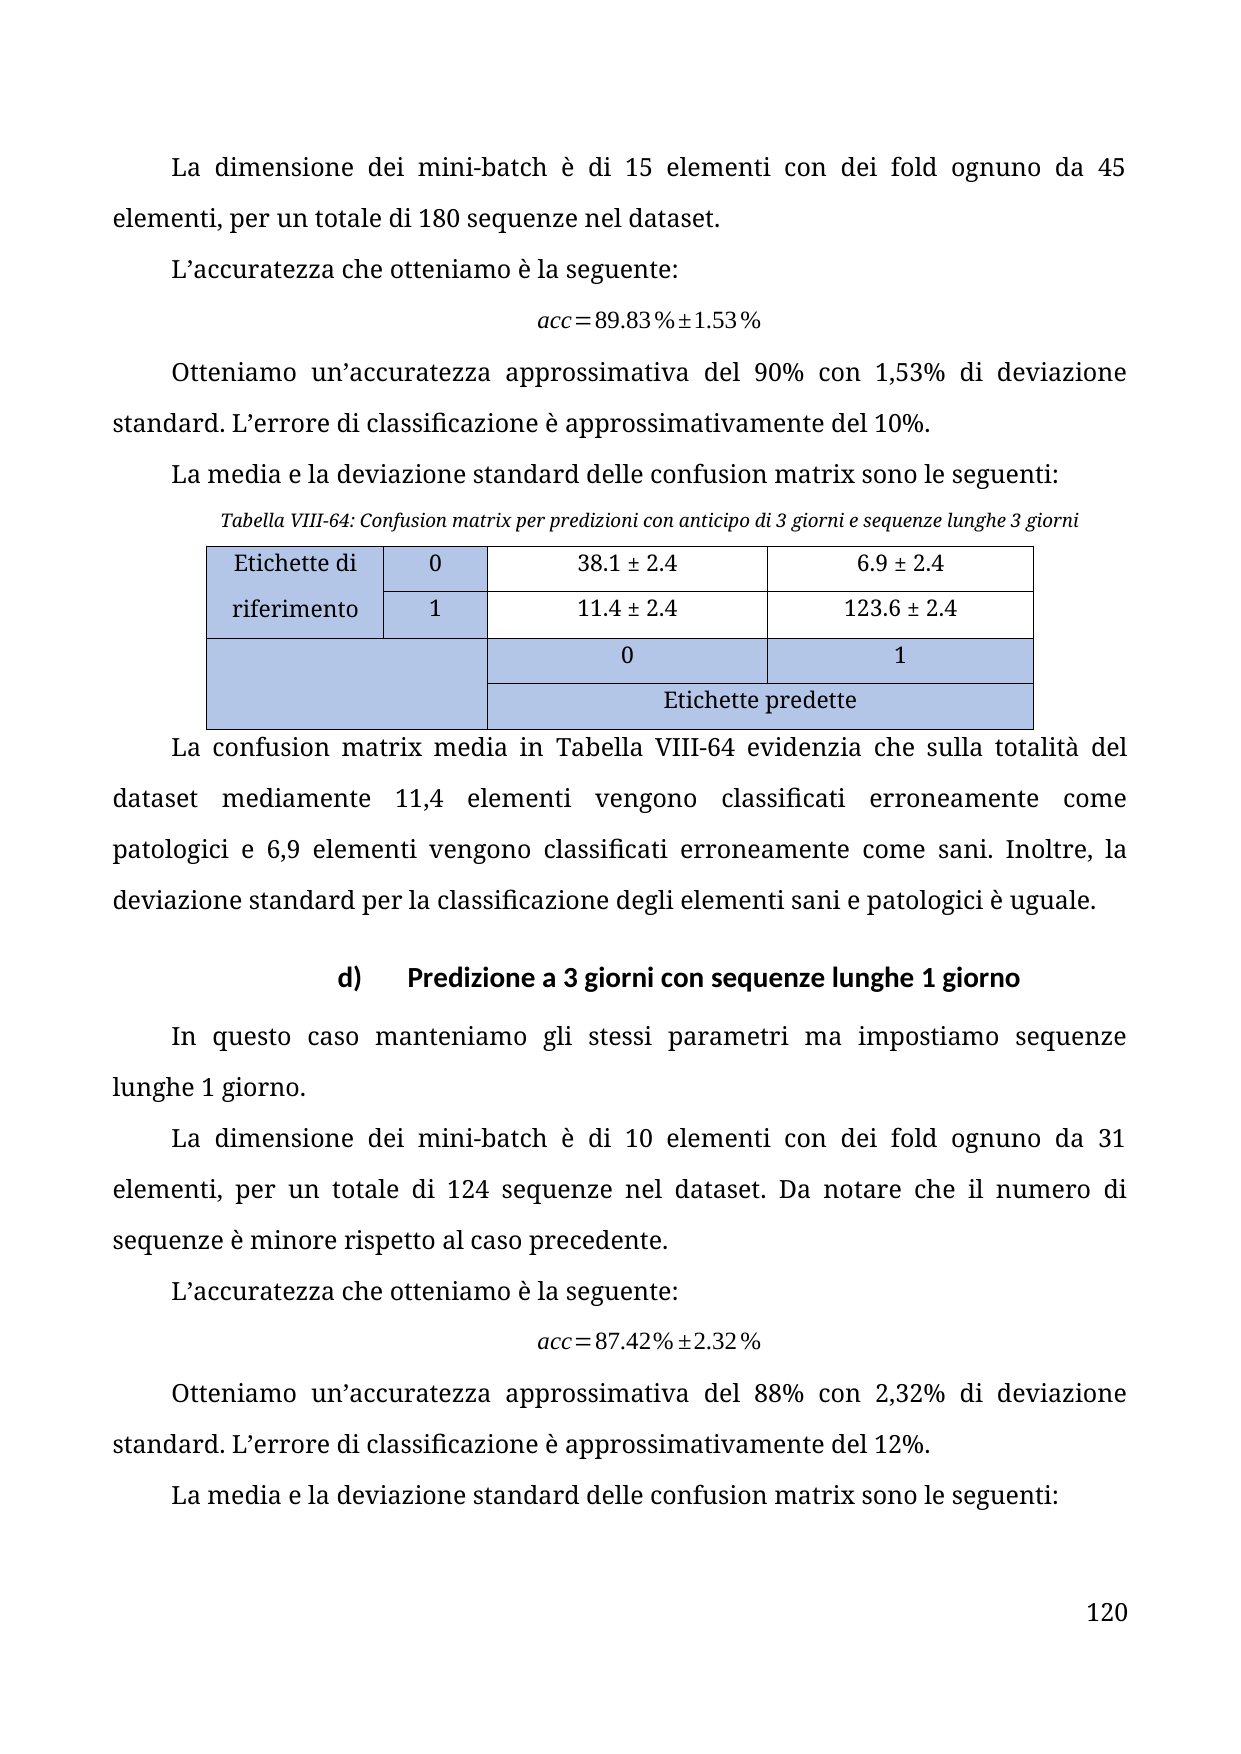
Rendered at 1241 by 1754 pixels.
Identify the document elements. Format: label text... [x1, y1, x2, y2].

table_header Etichette di riferimento [207, 547, 383, 638]
table_header 38.1 ± 2.4 [488, 547, 767, 591]
text La dimensione dei mini-batch è di 15 elementi con dei fold ognuno da 45 elementi, per un totale di 180 sequenze nel dataset. [112, 150, 1128, 235]
table_header 0 [384, 547, 487, 591]
text La dimensione dei mini-batch è di 10 elementi con dei fold ognuno da 31 elementi, per un totale di 124 sequenze nel dataset. Da notare che il numero di sequenze è minore rispetto al caso precedente. [112, 1121, 1128, 1257]
text La media e la deviazione standard delle confusion matrix sono le seguenti: [112, 456, 1128, 490]
text Otteniamo un’accuratezza approssimativa del 88% con 2,32% di deviazione standard. L’errore di classificazione è approssimativamente del 12%. [112, 1376, 1128, 1461]
text In questo caso manteniamo gli stessi parametri ma impostiamo sequenze lunghe 1 giorno. [112, 1018, 1128, 1104]
text L’accuratezza che otteniamo è la seguente: [112, 1274, 1128, 1308]
table_cell 123.6 ± 2.4 [768, 592, 1033, 638]
table_cell [207, 639, 487, 729]
table_cell 0 [488, 639, 767, 683]
text La media e la deviazione standard delle confusion matrix sono le seguenti: [112, 1478, 1128, 1512]
text Otteniamo un’accuratezza approssimativa del 90% con 1,53% di deviazione standard. L’errore di classificazione è approssimativamente del 10%. [112, 354, 1128, 439]
subtitle Predizione a 3 giorni con sequenze lunghe 1 giorno [337, 959, 1128, 994]
table_cell 1 [384, 592, 487, 638]
table_header 6.9 ± 2.4 [768, 547, 1033, 591]
table_cell 11.4 ± 2.4 [488, 592, 767, 638]
table_cell 1 [768, 639, 1033, 683]
text L’accuratezza che otteniamo è la seguente: [112, 252, 1128, 286]
table_cell Etichette predette [488, 684, 1033, 729]
